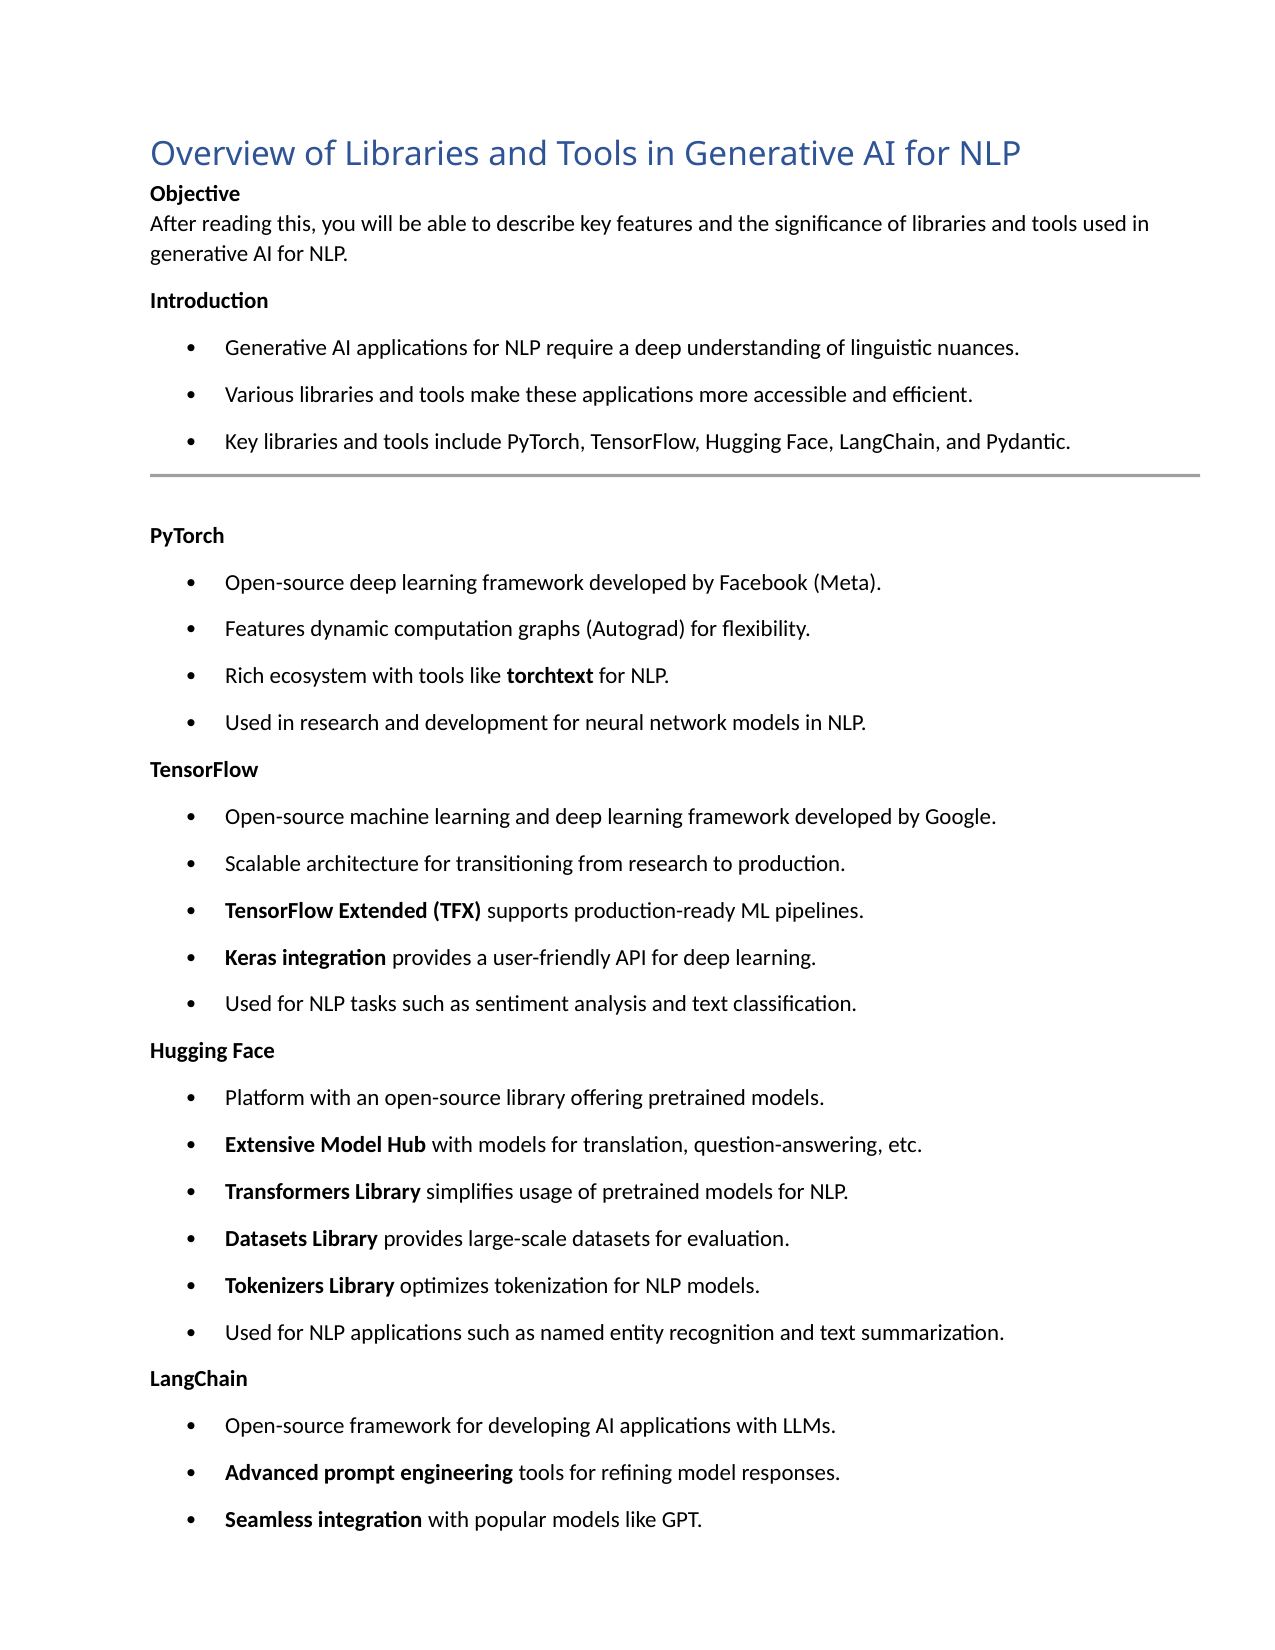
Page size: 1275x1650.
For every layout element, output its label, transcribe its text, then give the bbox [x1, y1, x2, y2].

list Used for NLP tasks such as sentiment analysis and text classification. [187, 989, 1200, 1018]
list Various libraries and tools make these applications more accessible and efficient. [187, 380, 1200, 408]
list Features dynamic computation graphs (Autograd) for flexibility. [187, 614, 1200, 643]
list Advanced prompt engineering tools for refining model responses. [187, 1458, 1200, 1486]
list Open-source deep learning framework developed by Facebook (Meta). [187, 568, 1200, 596]
list Seamless integration with popular models like GPT. [187, 1505, 1200, 1533]
list Datasets Library provides large-scale datasets for evaluation. [187, 1224, 1200, 1252]
list TensorFlow Extended (TFX) supports production-ready ML pipelines. [187, 896, 1200, 924]
list Rich ecosystem with tools like torchtext for NLP. [187, 661, 1200, 689]
list Used for NLP applications such as named entity recognition and text summarization. [187, 1318, 1200, 1346]
text Hugging Face [150, 1036, 1200, 1064]
text Objective After reading this, you will be able to describe key features and the significance of libraries and tools used in generative AI for NLP. [150, 179, 1200, 268]
list Keras integration provides a user-friendly API for deep learning. [187, 943, 1200, 971]
text LangChain [150, 1364, 1200, 1393]
subtitle Overview of Libraries and Tools in Generative AI for NLP [150, 130, 1200, 176]
text Introduction [150, 286, 1200, 314]
list Open-source machine learning and deep learning framework developed by Google. [187, 802, 1200, 830]
list Tokenizers Library optimizes tokenization for NLP models. [187, 1271, 1200, 1299]
list Scalable architecture for transitioning from research to production. [187, 849, 1200, 877]
list Used in research and development for neural network models in NLP. [187, 708, 1200, 736]
list Key libraries and tools include PyTorch, TensorFlow, Hugging Face, LangChain, and Pydantic. [187, 427, 1200, 455]
list Platform with an open-source library offering pretrained models. [187, 1083, 1200, 1111]
list Open-source framework for developing AI applications with LLMs. [187, 1411, 1200, 1439]
text TensorFlow [150, 755, 1200, 783]
list Generative AI applications for NLP require a deep understanding of linguistic nuances. [187, 333, 1200, 361]
text PyTorch [150, 521, 1200, 549]
list Transformers Library simplifies usage of pretrained models for NLP. [187, 1177, 1200, 1205]
list Extensive Model Hub with models for translation, question-answering, etc. [187, 1130, 1200, 1158]
